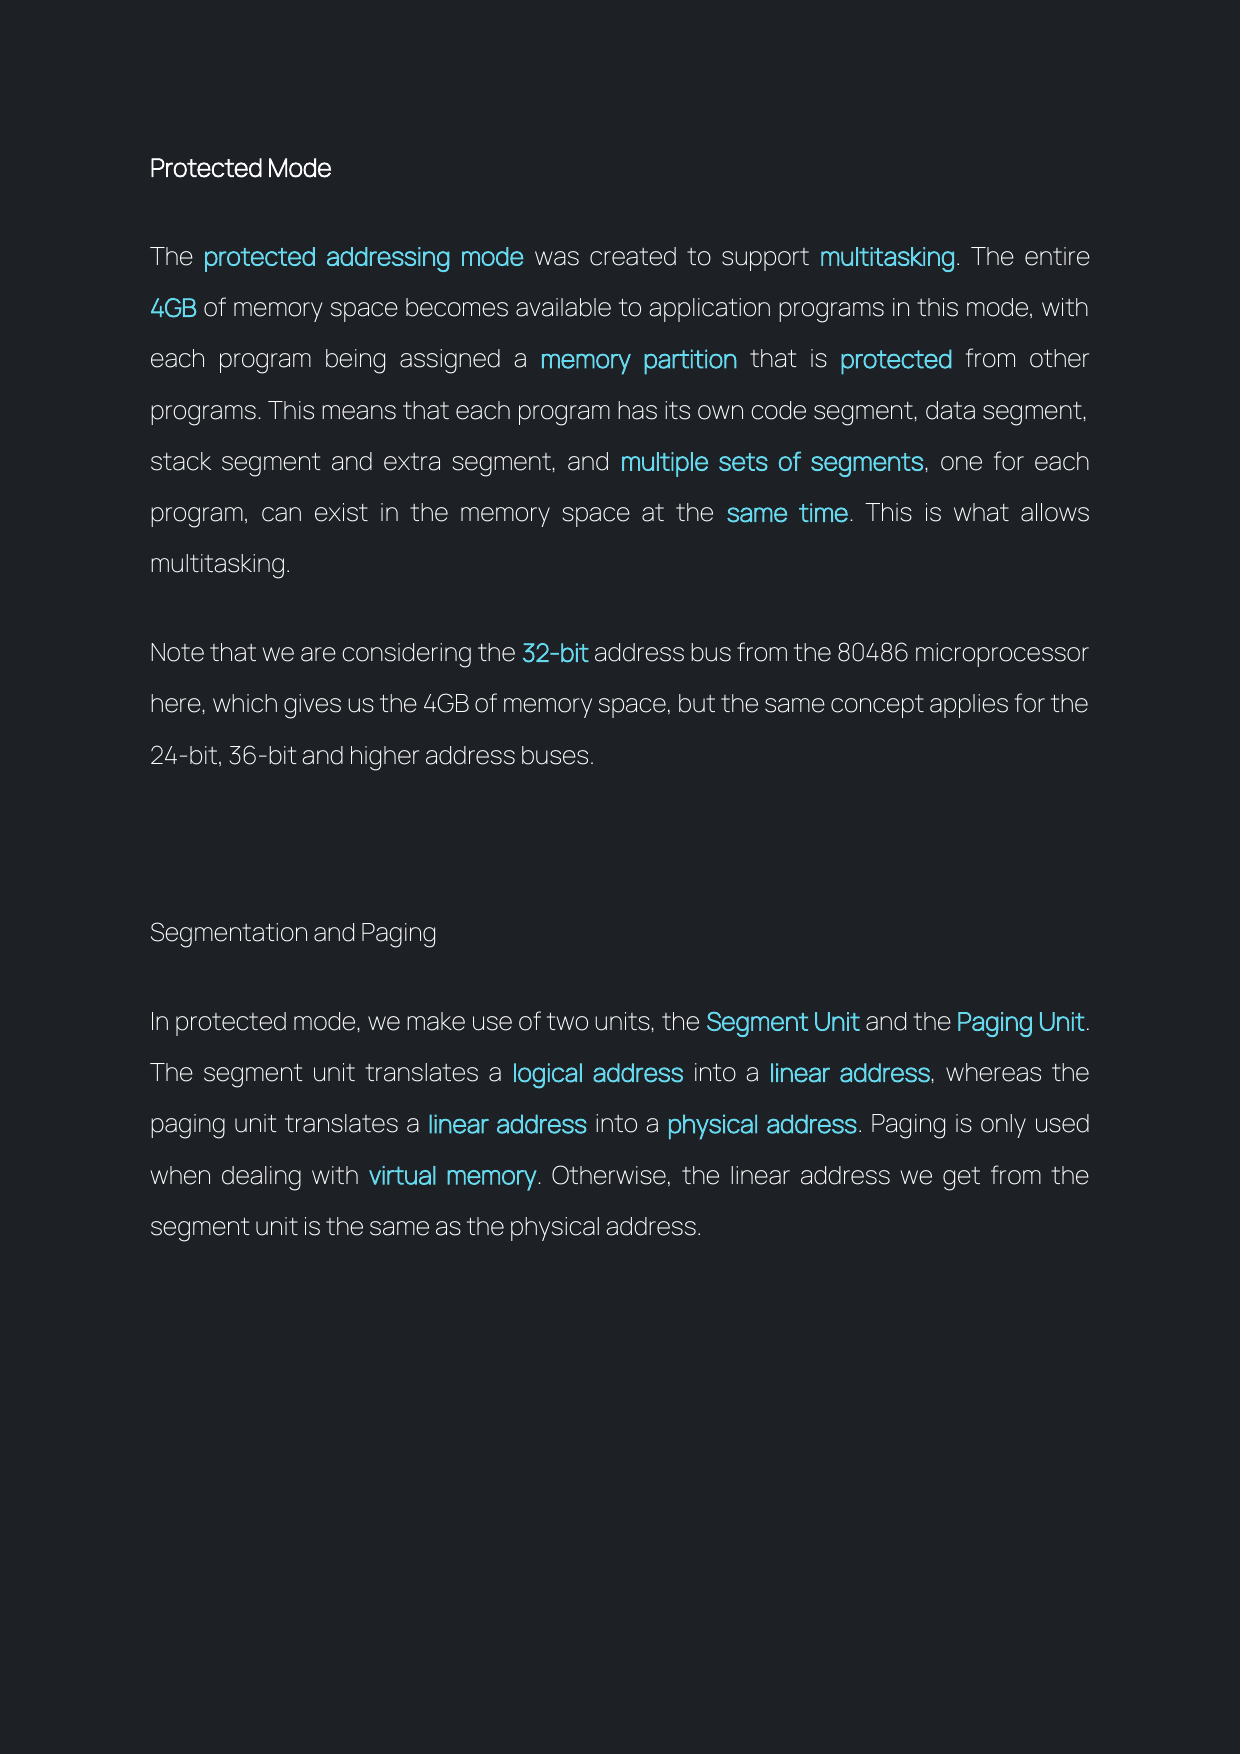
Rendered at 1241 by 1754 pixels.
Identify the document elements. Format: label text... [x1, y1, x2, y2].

subtitle Protected Mode [150, 150, 1090, 184]
text Note that we are considering the 32-bit address bus from the 80486 microprocessor here, which gives us the 4GB of memory space, but the same concept applies for the 24-bit, 36-bit and higher address buses. [150, 635, 1090, 772]
text In protected mode, we make use of two units, the Segment Unit and the Paging Unit. The segment unit translates a logical address into a linear address, whereas the paging unit translates a linear address into a physical address. Paging is only used when dealing with virtual memory. Otherwise, the linear address we get from the segment unit is the same as the physical address. [150, 1004, 1090, 1243]
text The protected addressing mode was created to support multitasking. The entire 4GB of memory space becomes available to application programs in this mode, with each program being assigned a memory partition that is protected from other programs. This means that each program has its own code segment, data segment, stack segment and extra segment, and multiple sets of segments, one for each program, can exist in the memory space at the same time. This is what allows multitasking. [150, 239, 1090, 580]
subtitle Segmentation and Paging [150, 915, 1090, 949]
